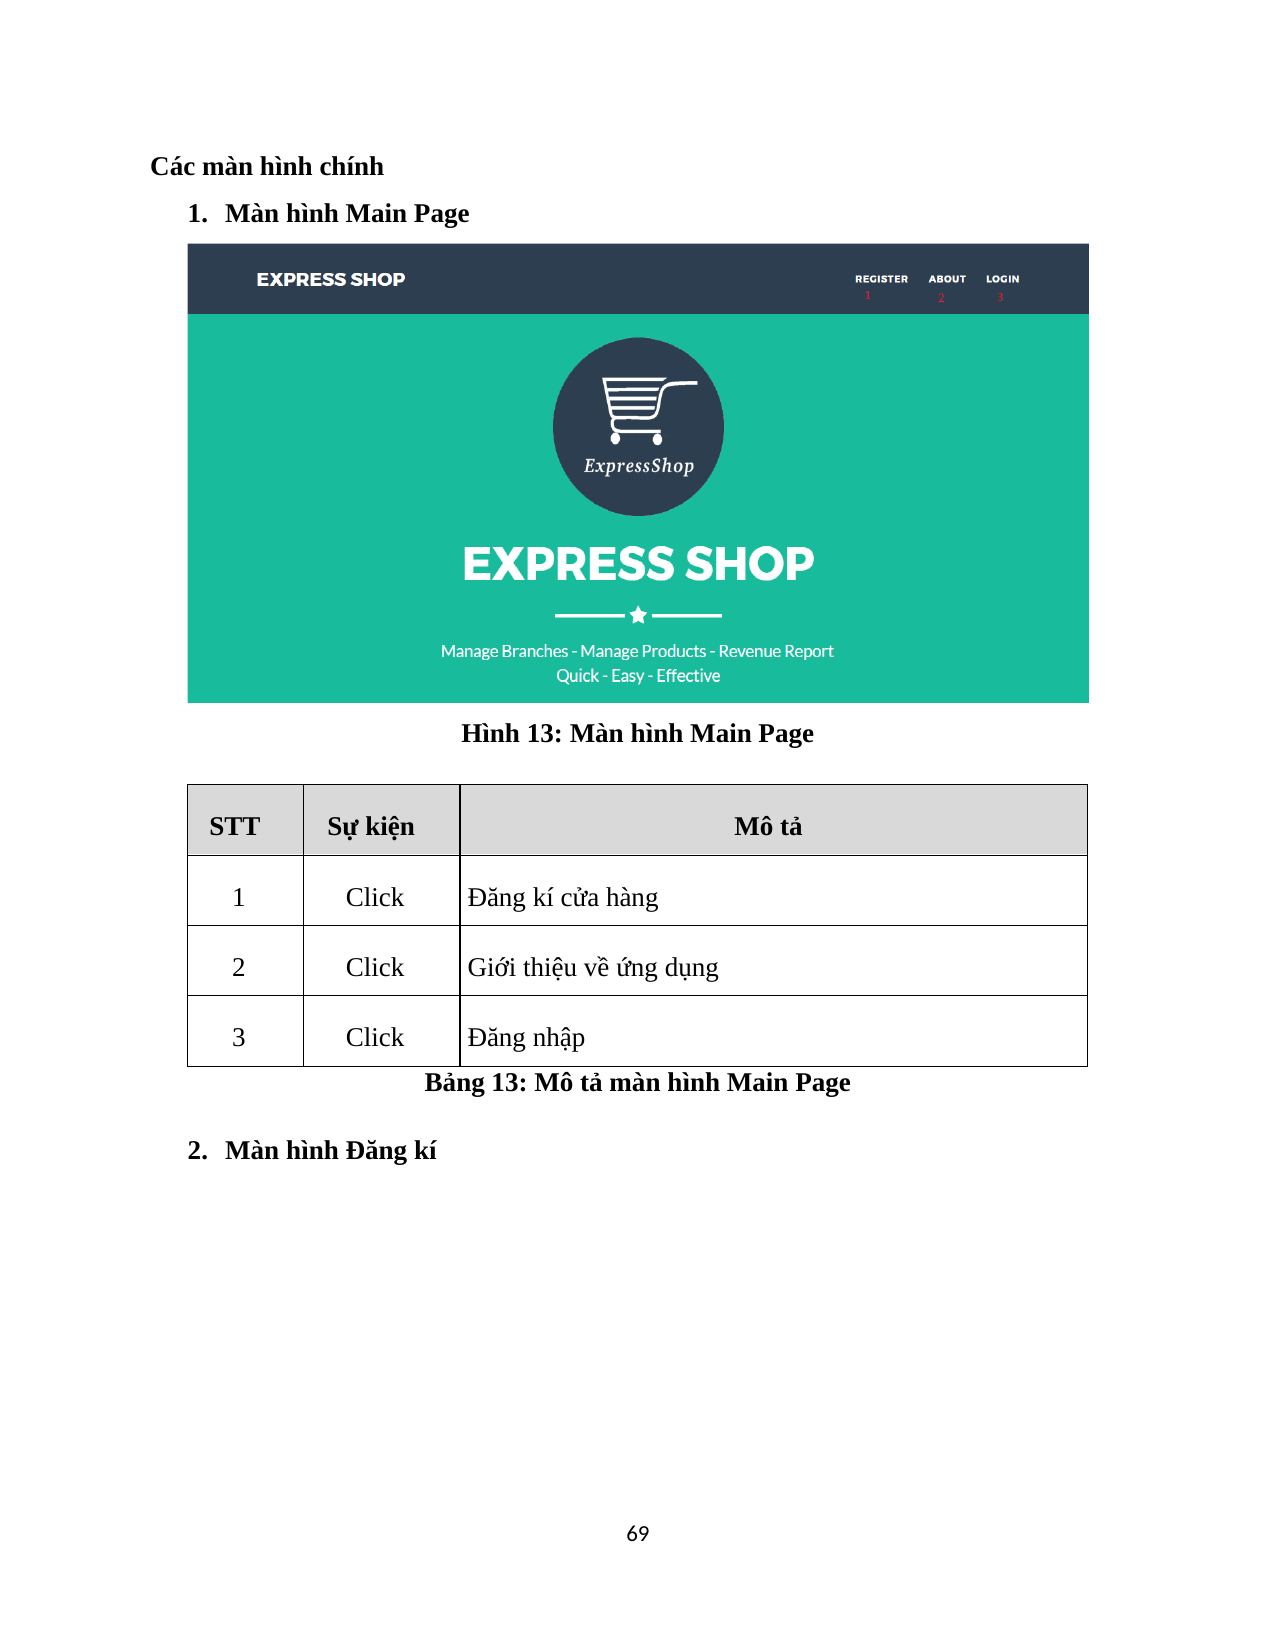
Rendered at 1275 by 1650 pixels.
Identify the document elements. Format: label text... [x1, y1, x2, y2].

table_cell Đăng kí cửa hàng [461, 856, 1087, 925]
table_cell Click [304, 996, 459, 1066]
table_cell Click [304, 926, 459, 995]
text Các màn hình chính [150, 150, 1125, 181]
table_header Sự kiện [304, 785, 459, 854]
table_cell Đăng nhập [461, 996, 1087, 1066]
table_cell Click [304, 856, 459, 925]
table_cell 2 [188, 926, 303, 995]
table_cell 1 [188, 856, 303, 925]
table_header Mô tả [461, 785, 1087, 854]
table_cell 3 [188, 996, 303, 1066]
table_cell Giới thiệu về ứng dụng [461, 926, 1087, 995]
list Màn hình Đăng kí [187, 1134, 1125, 1165]
list Màn hình Main Page [187, 197, 1125, 228]
text Hình 13: Màn hình Main Page [150, 717, 1125, 748]
picture [187, 243, 1089, 703]
table_header STT [188, 785, 303, 854]
